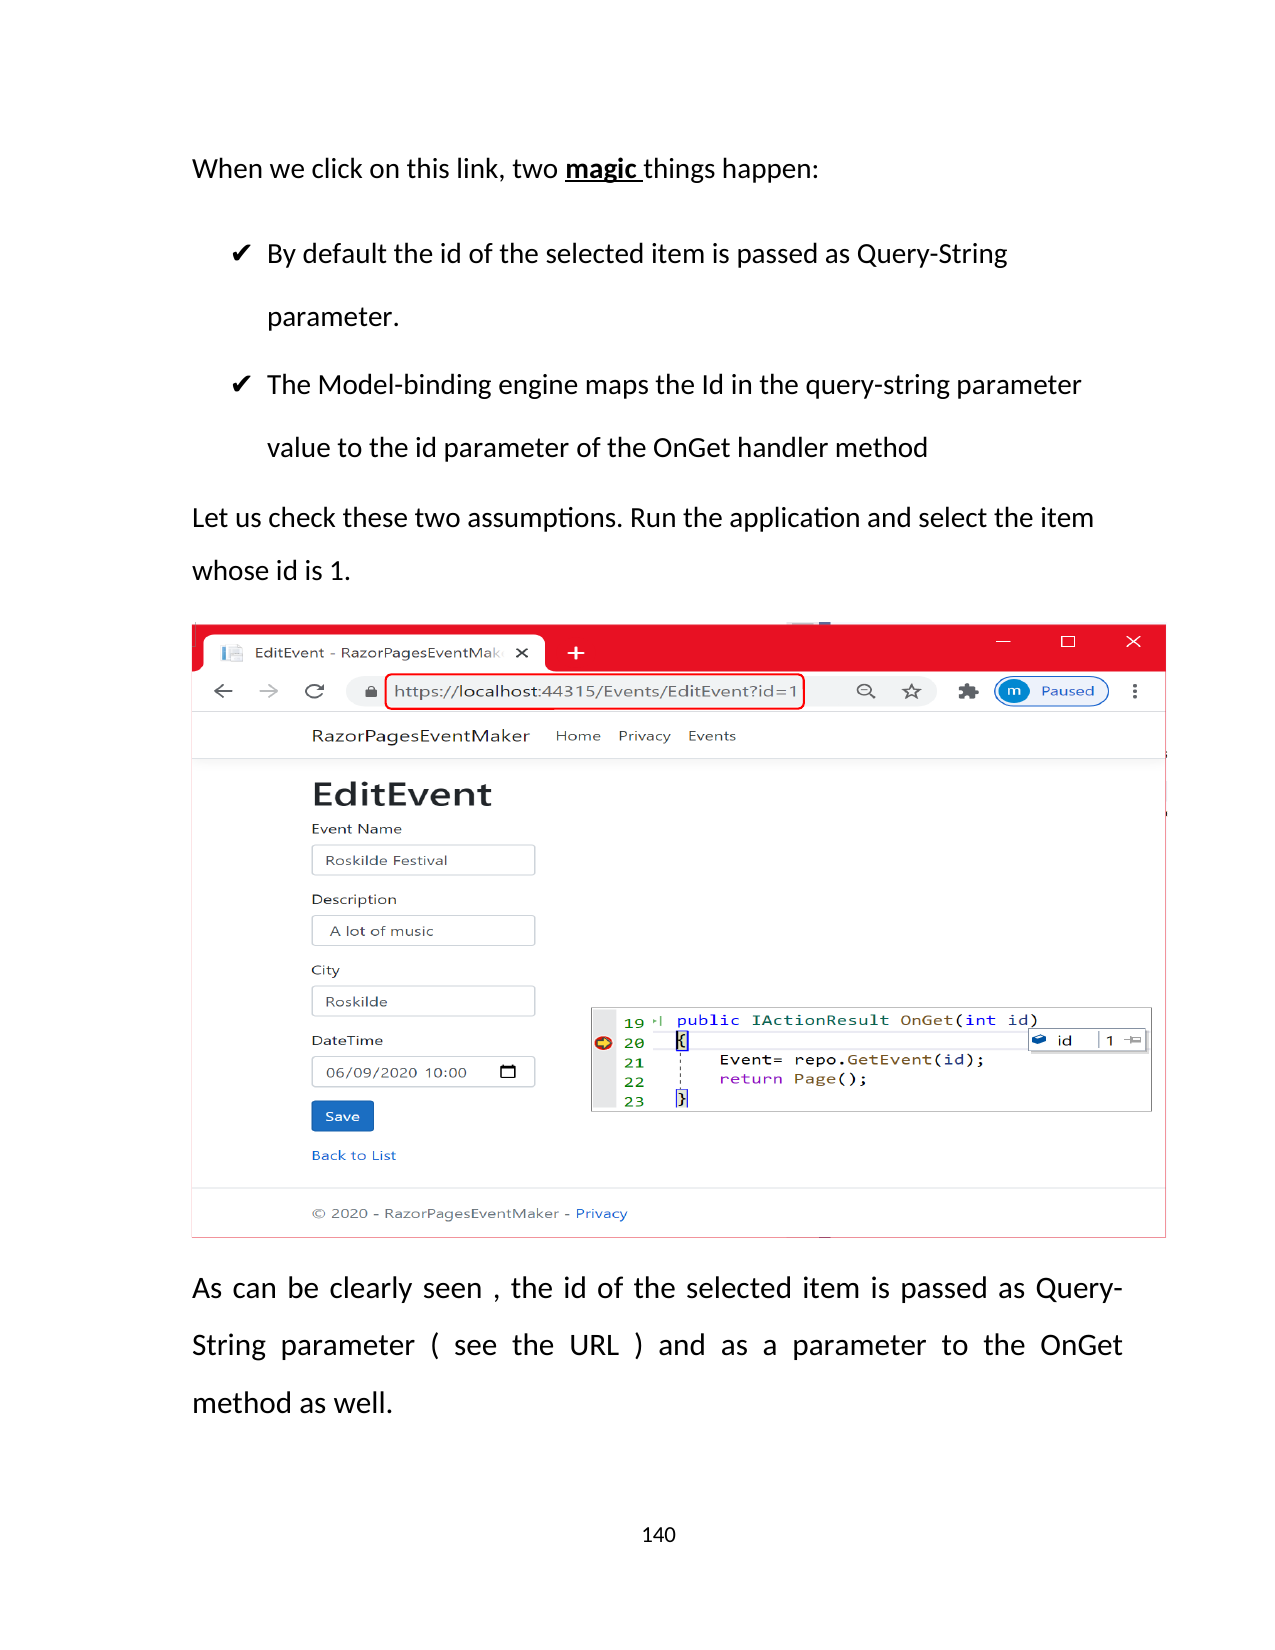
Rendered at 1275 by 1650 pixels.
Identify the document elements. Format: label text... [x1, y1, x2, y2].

text As can be clearly seen , the id of the selected item is passed as Query-String parameter ( see the URL ) and as a parameter to the OnGet method as well. [192, 1268, 1125, 1421]
picture [191, 622, 1168, 1238]
list By default the id of the selected item is passed as Query-String parameter. [229, 220, 1125, 333]
text Let us check these two assumptions. Run the application and select the item whose id is 1. [192, 499, 1125, 588]
list The Model-binding engine maps the Id in the query-string parameter value to the id parameter of the OnGet handler method [229, 351, 1125, 464]
text When we click on this link, two magic things happen: [192, 150, 1125, 186]
